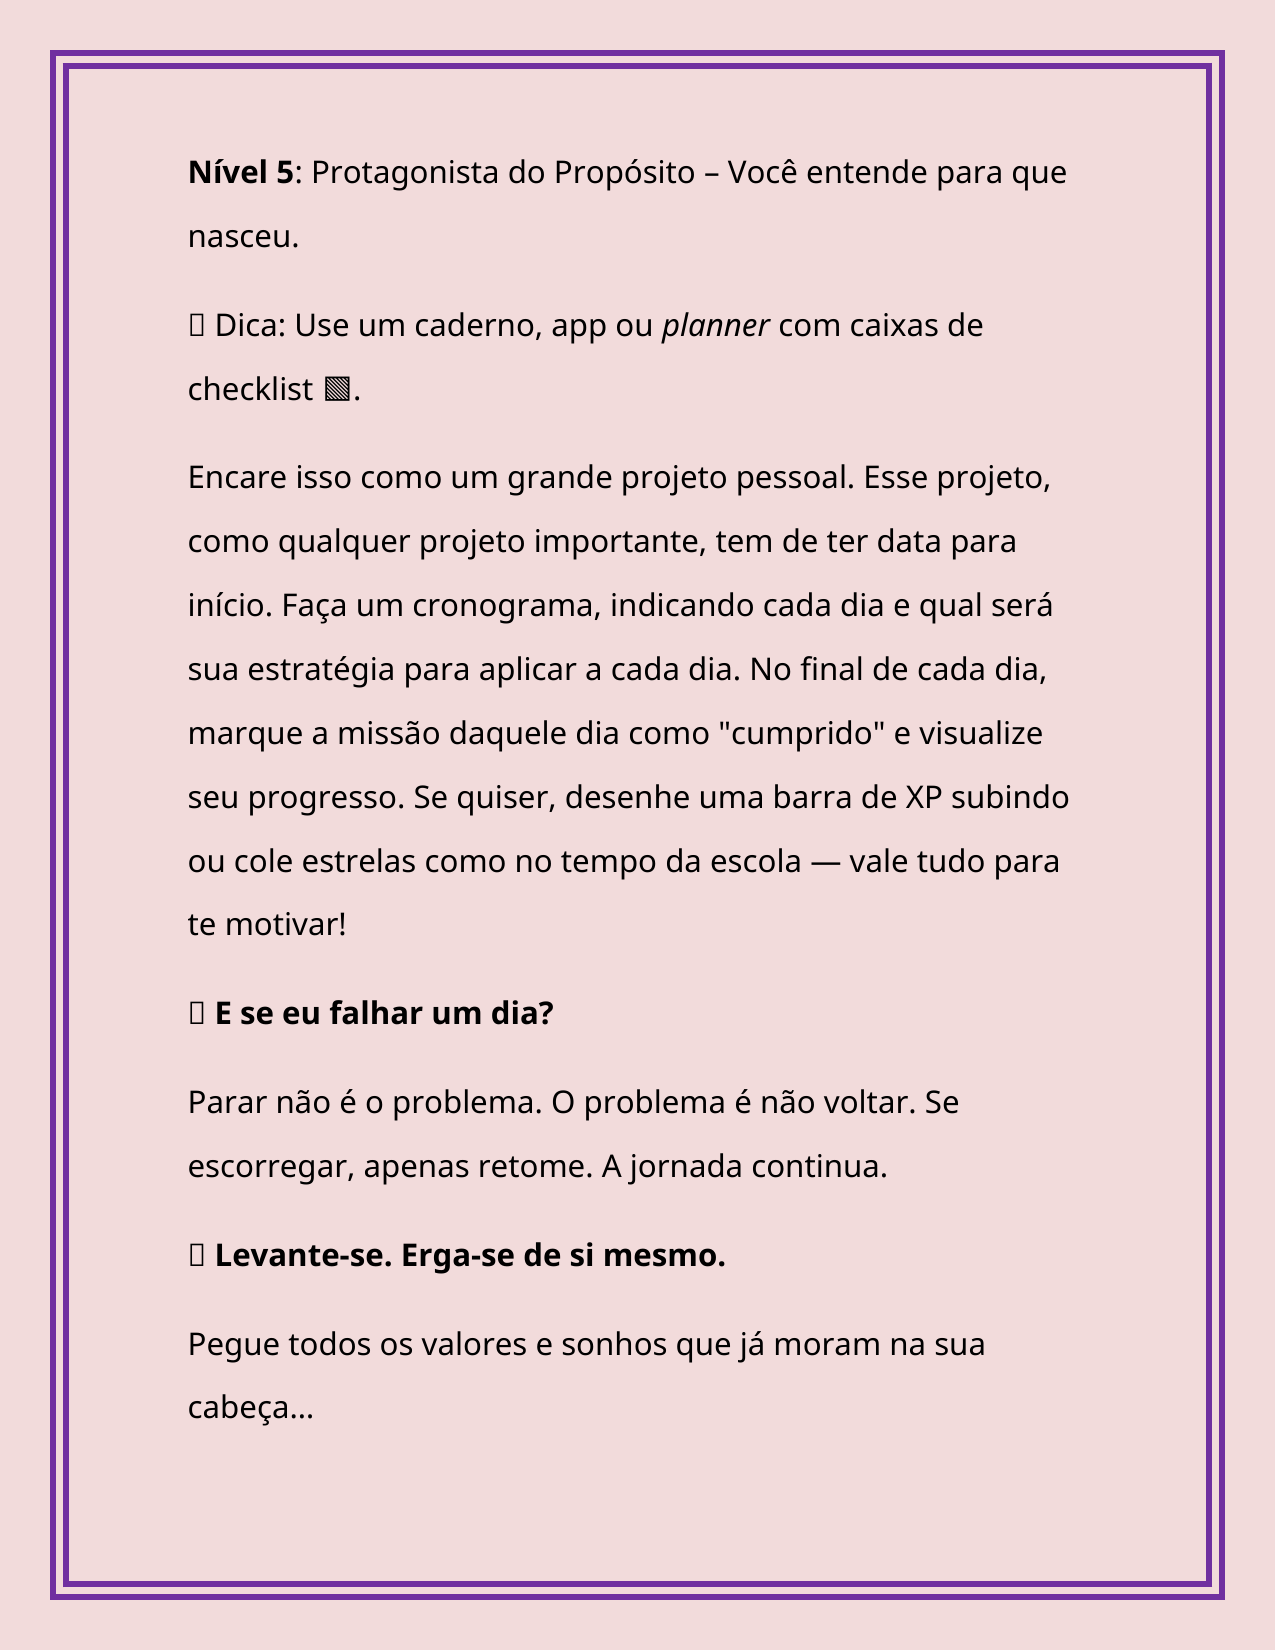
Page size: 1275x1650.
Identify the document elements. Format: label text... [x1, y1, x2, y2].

text Pegue todos os valores e sonhos que já moram na sua cabeça… [187, 1322, 1087, 1428]
text 📅 Dica: Use um caderno, app ou planner com caixas de checklist 🟩. [187, 303, 1087, 409]
text Parar não é o problema. O problema é não voltar. Se escorregar, apenas retome. A jornada continua. [187, 1080, 1087, 1187]
text Nível 5: Protagonista do Propósito – Você entende para que nasceu. [187, 150, 1087, 256]
text 🧠 E se eu falhar um dia? [187, 991, 1087, 1034]
text 🔥 Levante-se. Erga-se de si mesmo. [187, 1233, 1087, 1275]
text Encare isso como um grande projeto pessoal. Esse projeto, como qualquer projeto importante, tem de ter data para início. Faça um cronograma, indicando cada dia e qual será sua estratégia para aplicar a cada dia. No final de cada dia, marque a missão daquele dia como "cumprido" e visualize seu progresso. Se quiser, desenhe uma barra de XP subindo ou cole estrelas como no tempo da escola — vale tudo para te motivar! [187, 455, 1087, 945]
